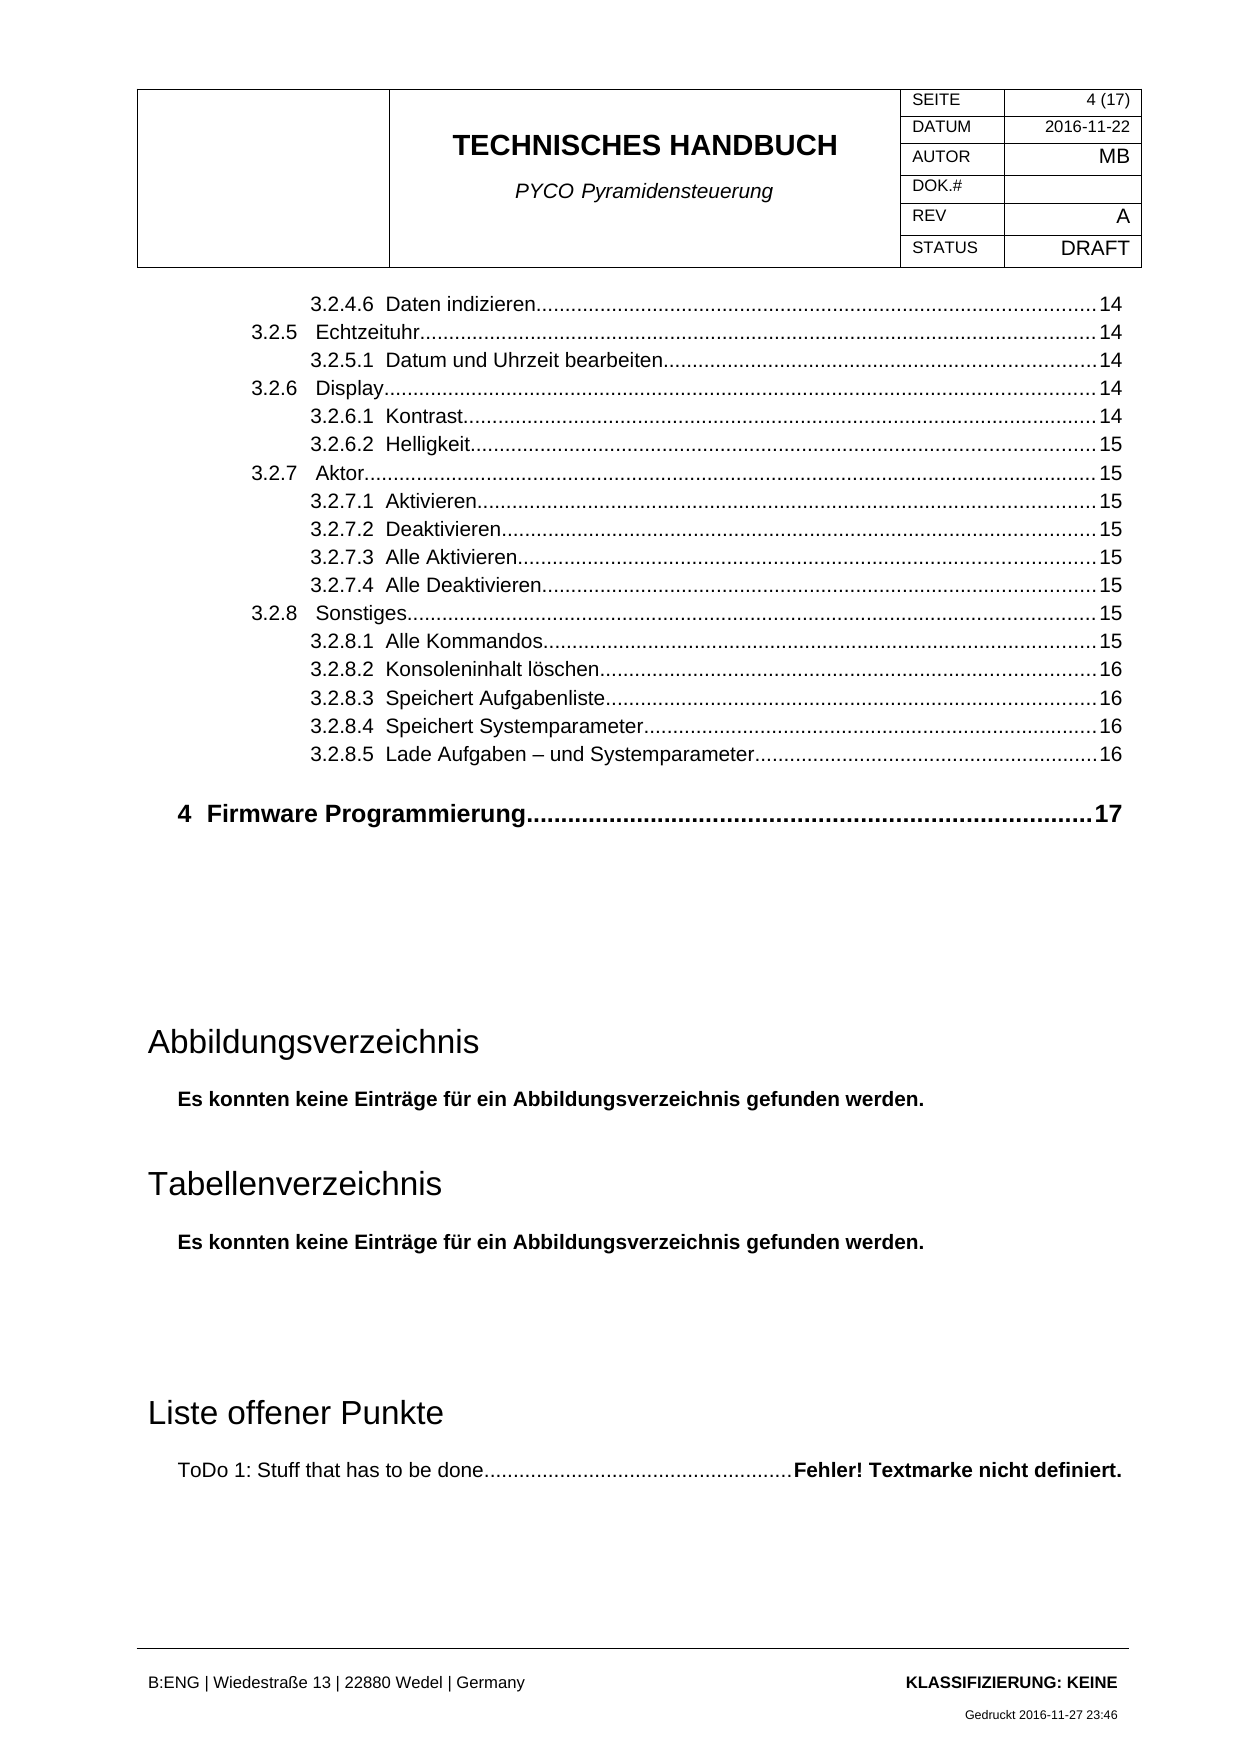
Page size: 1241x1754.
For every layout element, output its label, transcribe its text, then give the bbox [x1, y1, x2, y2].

text 3.2.7.1 Aktivieren 15 [310, 488, 1129, 512]
text 3.2.8.3 Speichert Aufgabenliste 16 [310, 685, 1129, 709]
text 3.2.6 Display 14 [251, 376, 1099, 400]
text 3.2.7.4 Alle Deaktivieren 15 [310, 573, 1129, 597]
text 3.2.6.1 Kontrast 14 [310, 404, 1129, 428]
text ToDo 1: Stuff that has to be done. Fehler! Textmarke nicht definiert. [177, 1458, 1099, 1482]
text Es konnten keine Einträge für ein Abbildungsverzeichnis gefunden werden. [177, 1087, 1099, 1111]
text 3.2.5.1 Datum und Uhrzeit bearbeiten 14 [310, 348, 1129, 372]
text 3.2.4.6 Daten indizieren 14 [310, 292, 1129, 316]
text 3.2.8.5 Lade Aufgaben – und Systemparameter 16 [310, 742, 1129, 766]
text Abbildungsverzeichnis [148, 1022, 1129, 1060]
text 3.2.7.3 Alle Aktivieren 15 [310, 545, 1129, 569]
text 3.2.7.2 Deaktivieren 15 [310, 517, 1129, 541]
text Es konnten keine Einträge für ein Abbildungsverzeichnis gefunden werden. [177, 1229, 1099, 1253]
text 3.2.6.2 Helligkeit 15 [310, 432, 1129, 456]
text 3.2.7 Aktor 15 [251, 460, 1099, 484]
text 3.2.8.2 Konsoleninhalt löschen 16 [310, 657, 1129, 681]
text 4 Firmware Programmierung 17 [177, 799, 1099, 828]
text 3.2.8.4 Speichert Systemparameter 16 [310, 713, 1129, 737]
text Liste offener Punkte [148, 1393, 1129, 1431]
text 3.2.8 Sonstiges 15 [251, 601, 1099, 625]
text 3.2.8.1 Alle Kommandos 15 [310, 629, 1129, 653]
text 3.2.5 Echtzeituhr 14 [251, 320, 1099, 344]
text Tabellenverzeichnis [148, 1164, 1129, 1203]
